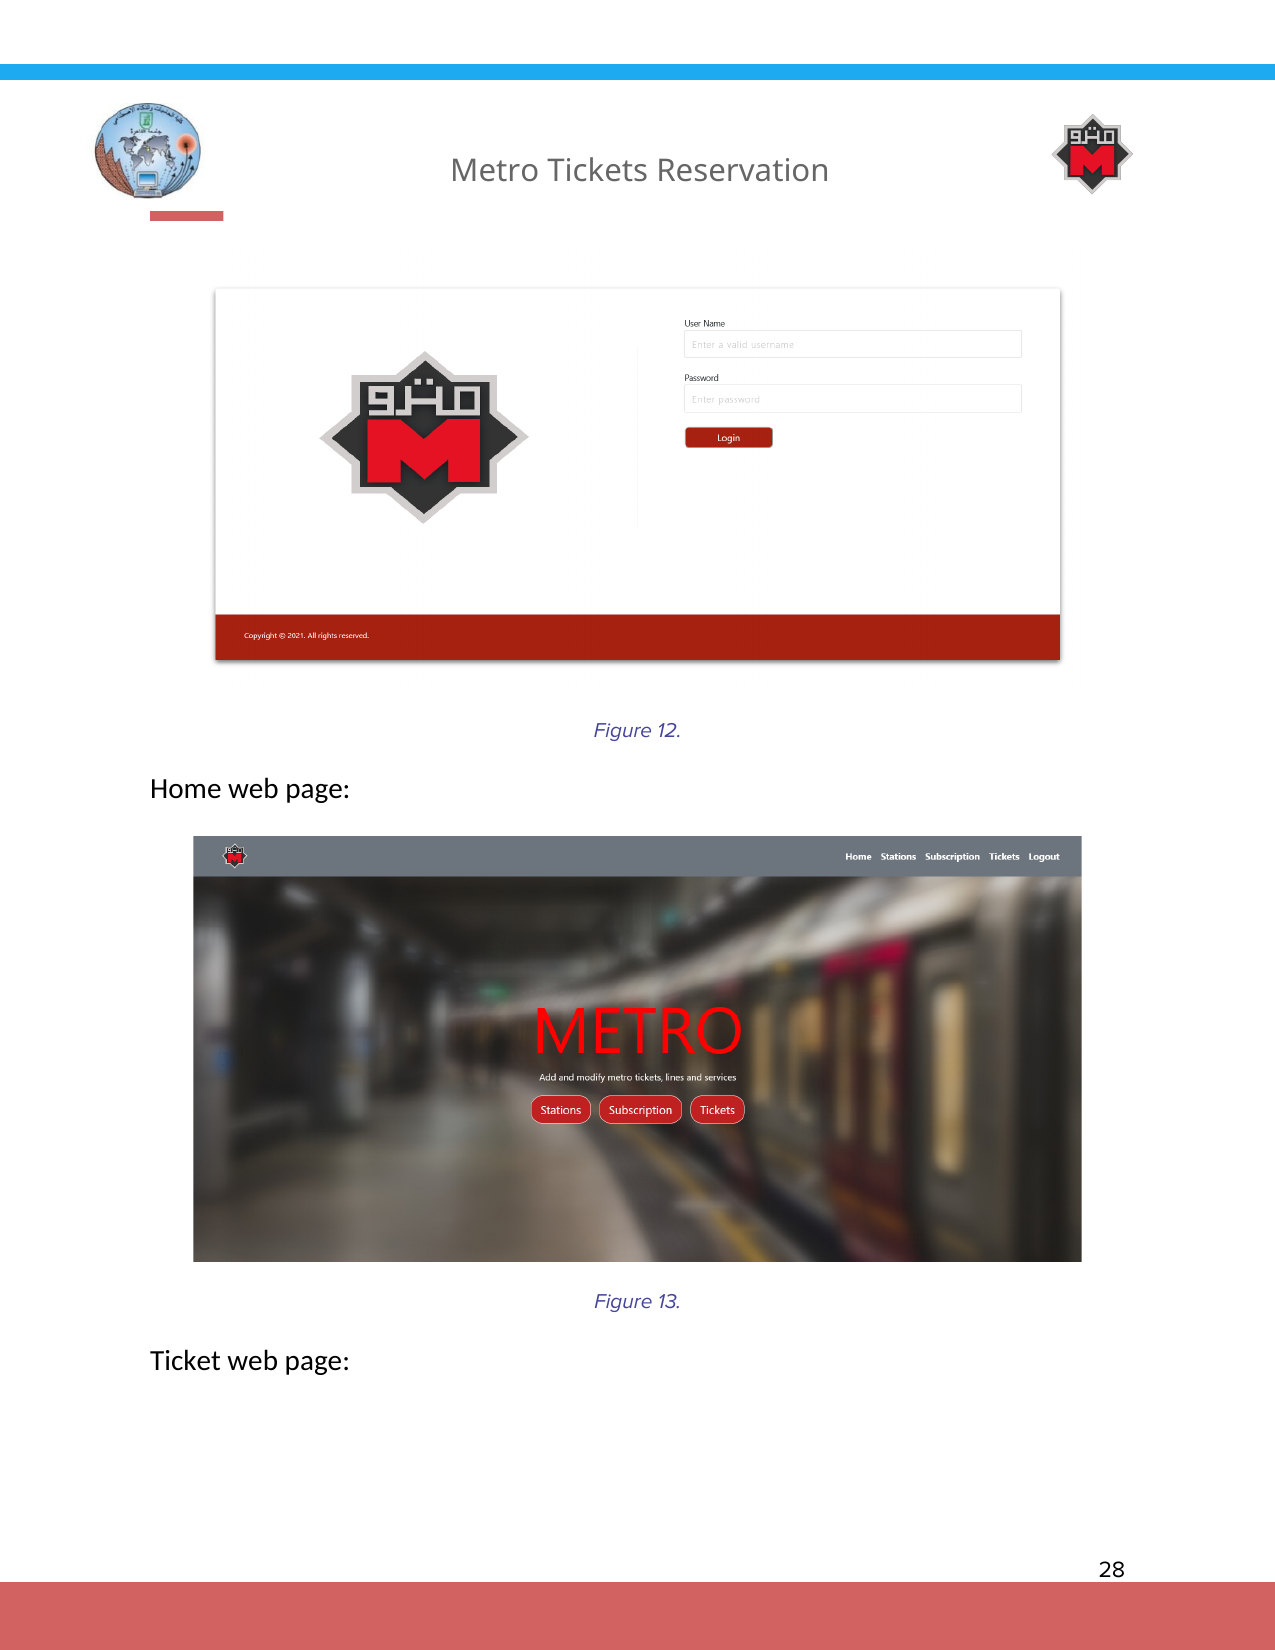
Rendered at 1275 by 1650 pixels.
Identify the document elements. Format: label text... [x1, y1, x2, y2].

text Figure 12. [150, 718, 1125, 743]
picture [187, 246, 1088, 691]
picture [0, 1582, 1275, 1650]
picture [150, 211, 224, 221]
picture [1046, 112, 1137, 196]
picture [0, 64, 1275, 80]
text Home web page: [150, 771, 1125, 806]
picture [193, 836, 1082, 1262]
text Ticket web page: [150, 1342, 1125, 1378]
text Figure 13. [150, 1290, 1125, 1315]
picture [86, 103, 215, 205]
